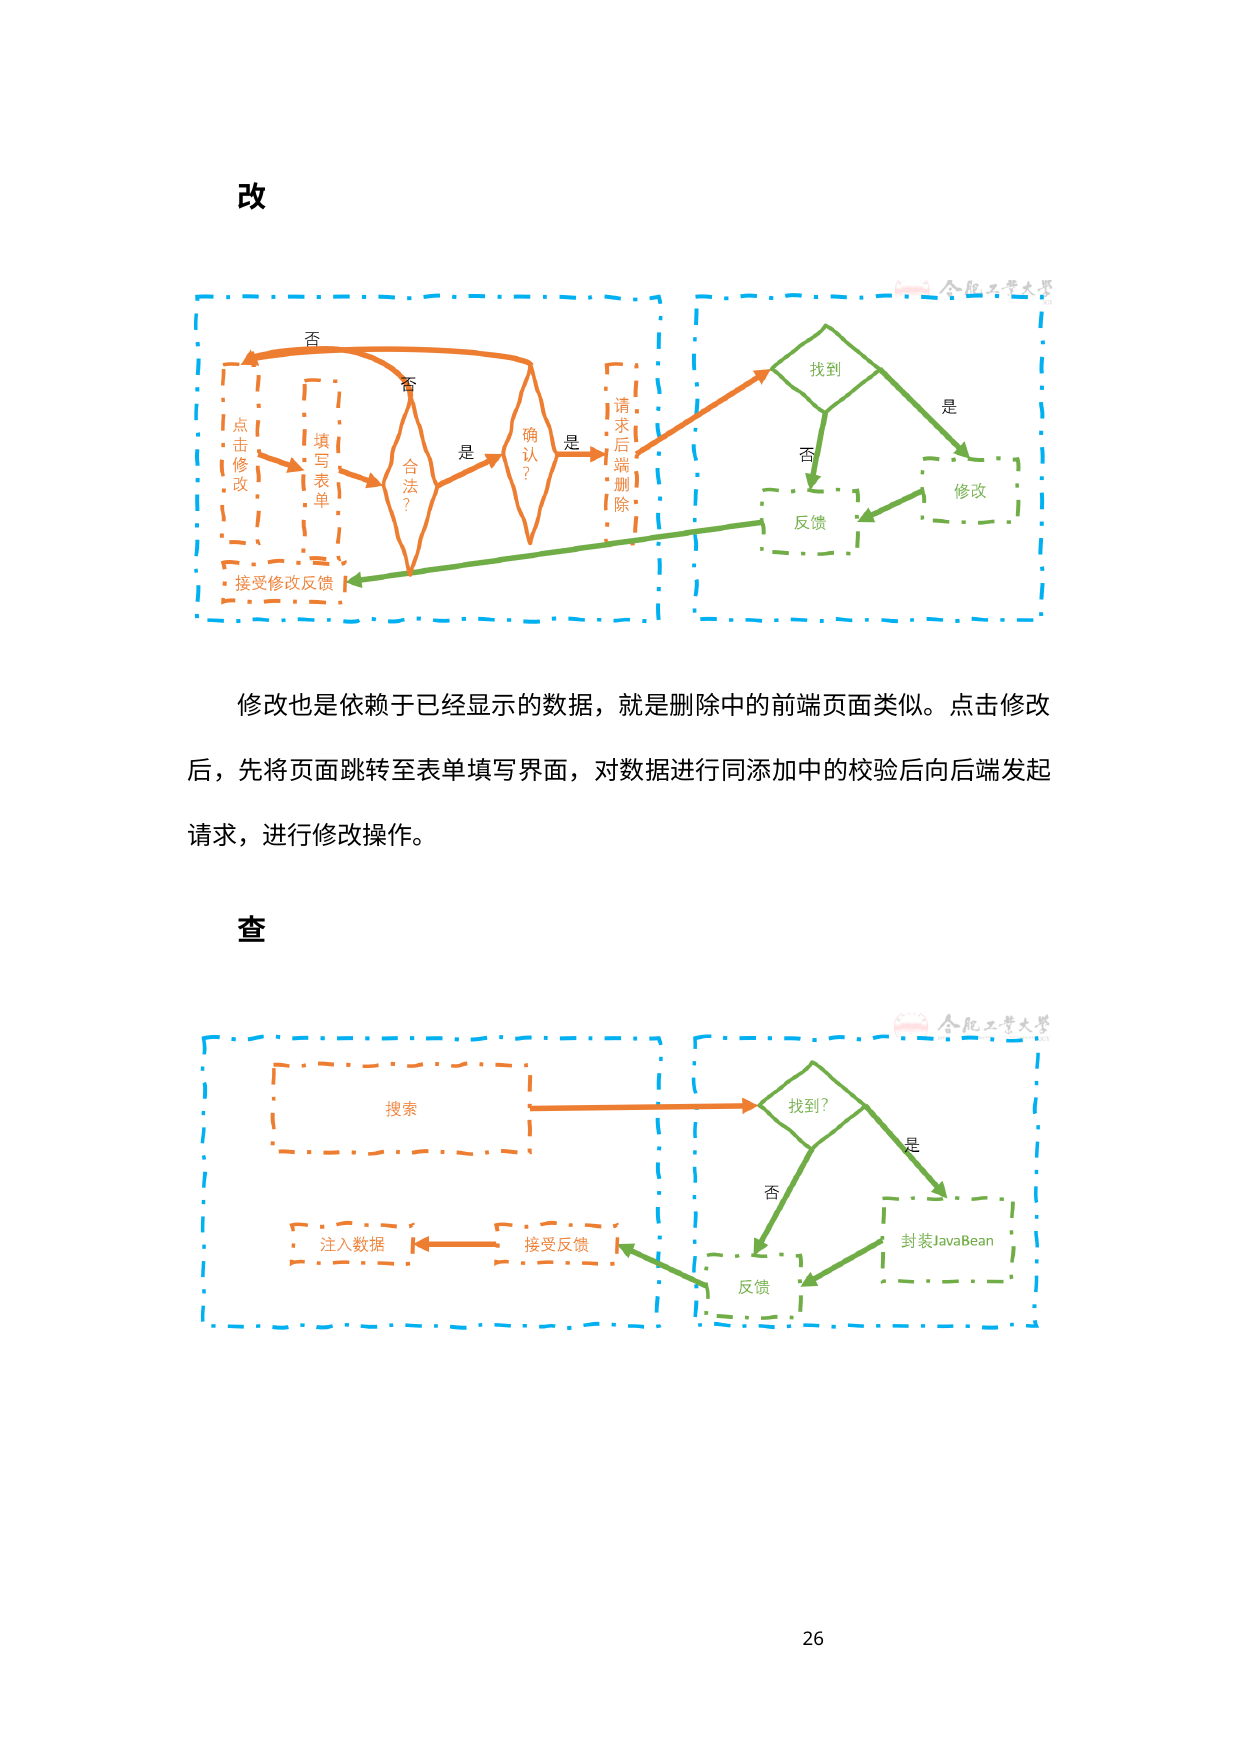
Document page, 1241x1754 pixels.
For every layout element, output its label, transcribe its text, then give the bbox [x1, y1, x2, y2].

picture [187, 1013, 1053, 1341]
subtitle 查 [187, 895, 1053, 960]
picture [187, 280, 1053, 639]
text 修改也是依赖于已经显示的数据，就是删除中的前端页面类似。点击修改后，先将页面跳转至表单填写界面，对数据进行同添加中的校验后向后端发起请求，进行修改操作。 [187, 671, 1053, 866]
subtitle 改 [187, 162, 1053, 227]
